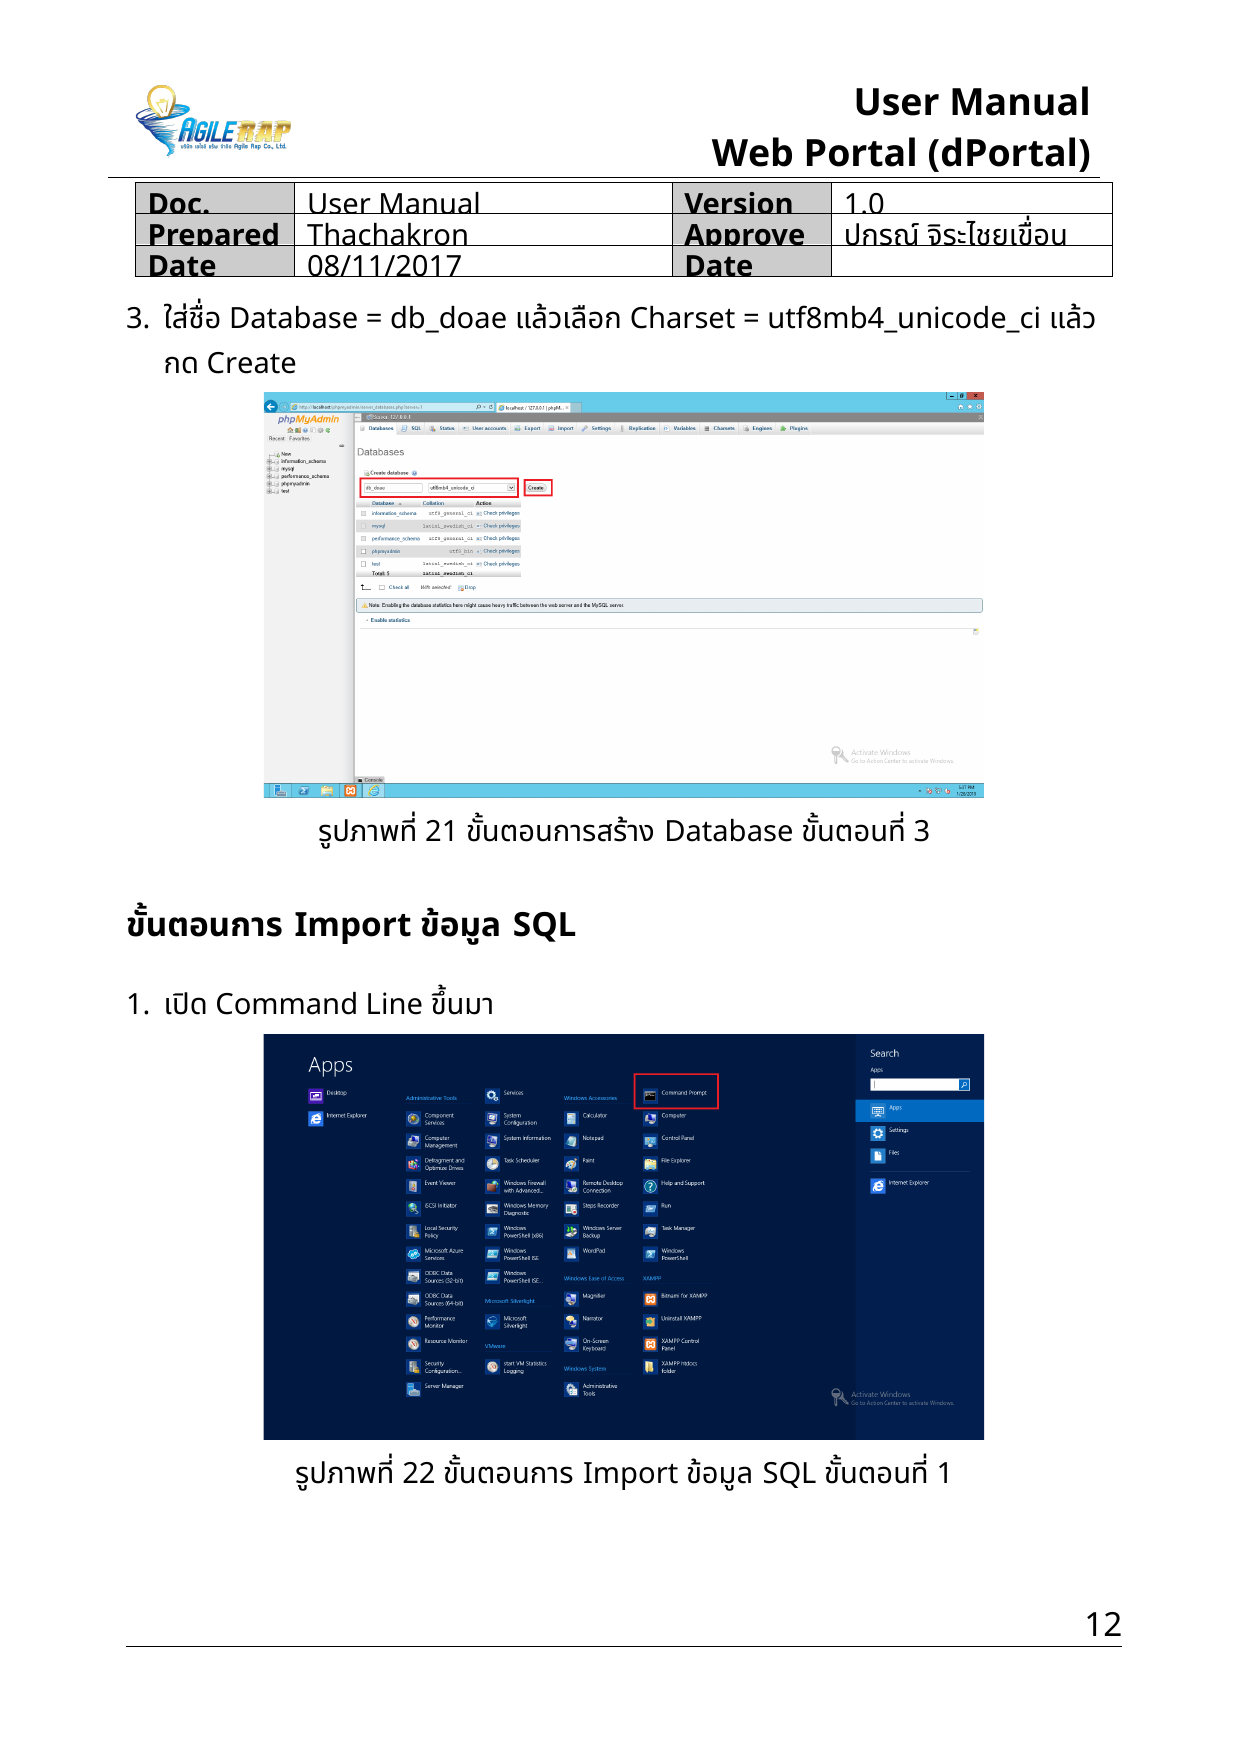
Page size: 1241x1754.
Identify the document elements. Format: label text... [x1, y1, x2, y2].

subtitle ขั้นตอนการ Import ข้อมูล SQL [126, 901, 1122, 946]
picture [263, 1034, 985, 1440]
picture [263, 392, 984, 798]
text รูปภาพที่ 22 ขั้นตอนการ Import ข้อมูล SQL ขั้นตอนที่ 1 [126, 1452, 1122, 1496]
list เปิด Command Line ขึ้นมา [126, 984, 1122, 1028]
list ใส่ชื่อ Database = db_doae แล้วเลือก Charset = utf8mb4_unicode_ci แล้วกด Create [126, 298, 1122, 386]
text รูปภาพที่ 21 ขั้นตอนการสร้าง Database ขั้นตอนที่ 3 [126, 810, 1122, 854]
picture [117, 75, 310, 168]
